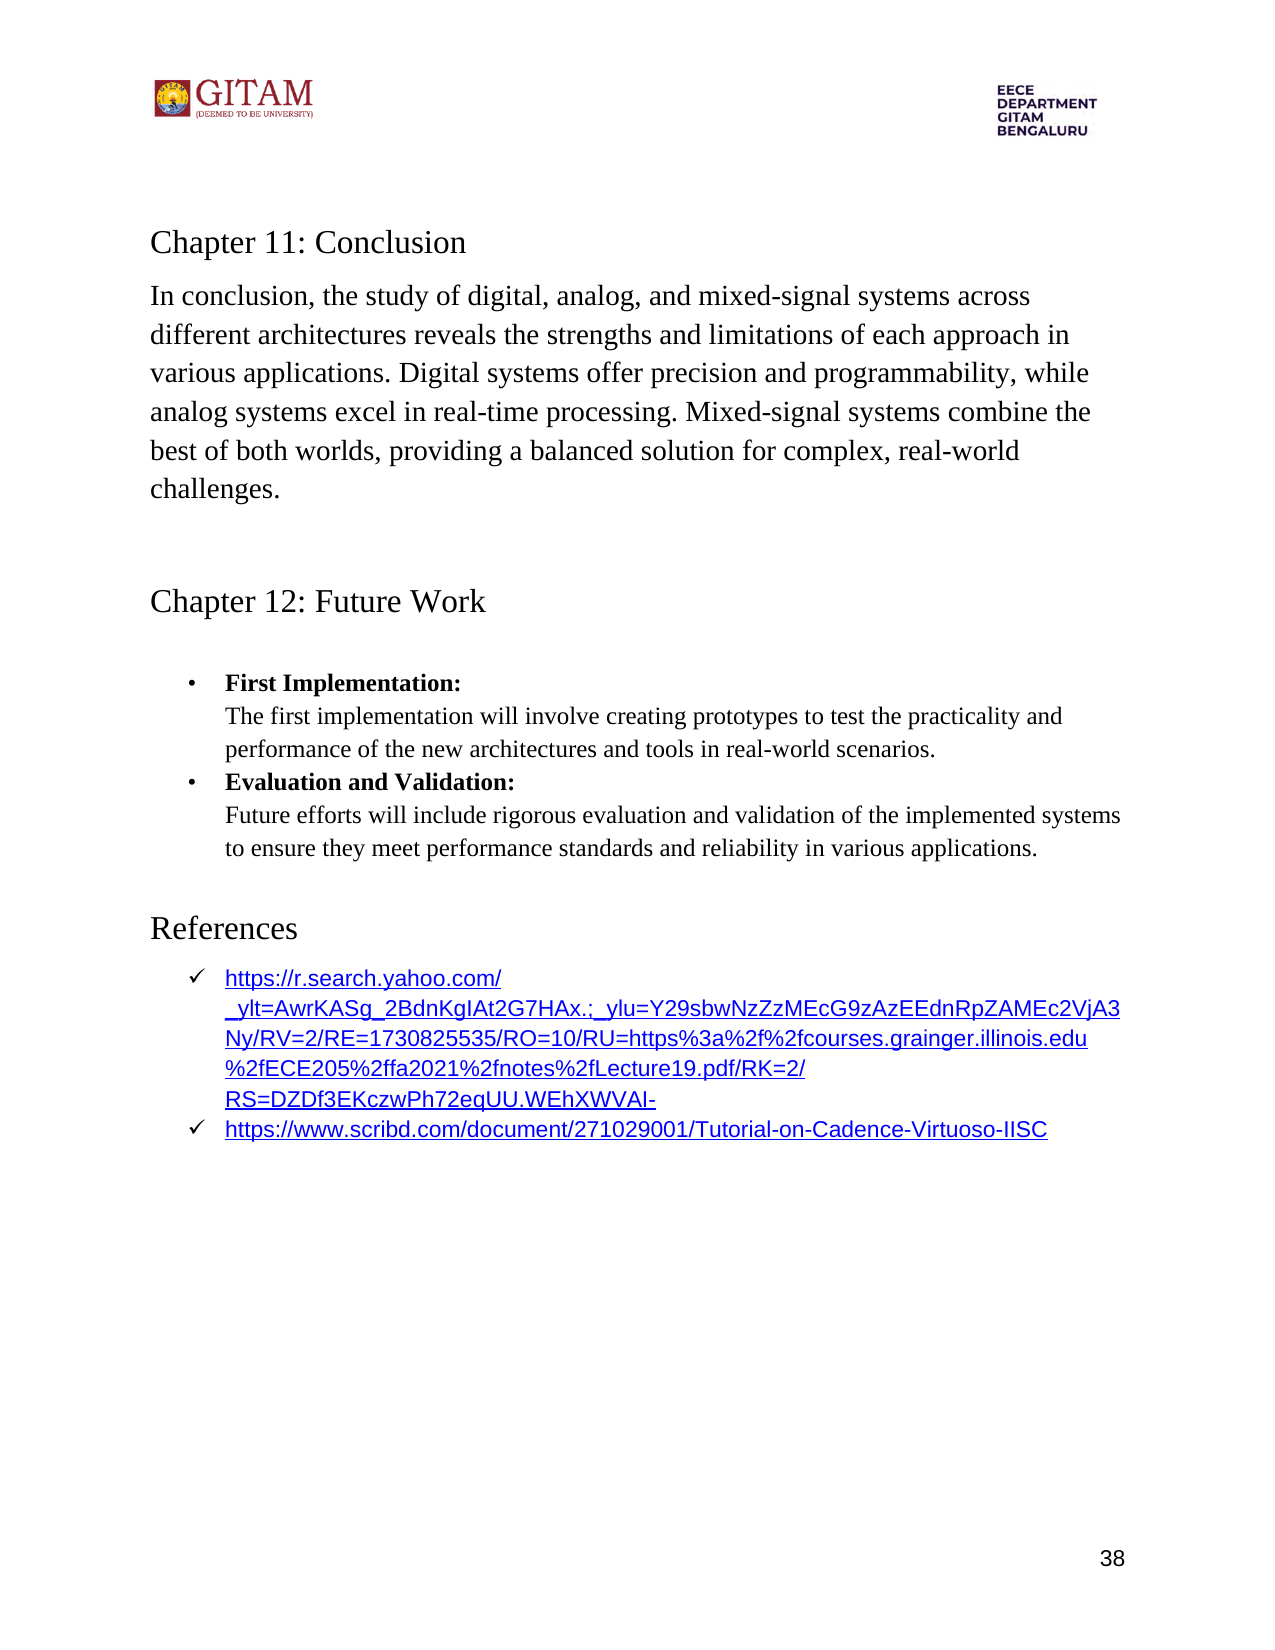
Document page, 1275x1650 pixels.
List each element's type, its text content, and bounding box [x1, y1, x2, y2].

list https://r.search.yahoo.com/_ylt=AwrKASg_2BdnKgIAt2G7HAx.;_ylu=Y29sbwNzZzMEcG9zAzEEdnRpZAMEc2VjA3Ny/RV=2/RE=1730825535/RO=10/RU=https%3a%2f%2fcourses.grainger.illinois.edu%2fECE205%2ffa2021%2fnotes%2fLecture19.pdf/RK=2/RS=DZDf3EKczwPh72eqUU.WEhXWVAI- [187, 965, 1125, 1112]
subtitle References [150, 908, 1125, 946]
list First Implementation: The first implementation will involve creating prototypes to test the practicality and performance of the new architectures and tools in real-world scenarios. [187, 668, 1125, 763]
subtitle Chapter 12: Future Work [150, 582, 1125, 620]
list https://www.scribd.com/document/271029001/Tutorial-on-Cadence-Virtuoso-IISC [187, 1116, 1125, 1142]
subtitle Chapter 11: Conclusion [150, 222, 1125, 260]
text In conclusion, the study of digital, analog, and mixed-signal systems across different architectures reveals the strengths and limitations of each approach in various applications. Digital systems offer precision and programmability, while analog systems excel in real-time processing. Mixed-signal systems combine the best of both worlds, providing a balanced solution for complex, real-world challenges. [150, 278, 1125, 505]
picture [150, 75, 318, 123]
list Evaluation and Validation: Future efforts will include rigorous evaluation and validation of the implemented systems to ensure they meet performance standards and reliability in various applications. [187, 767, 1125, 862]
picture [993, 78, 1105, 141]
